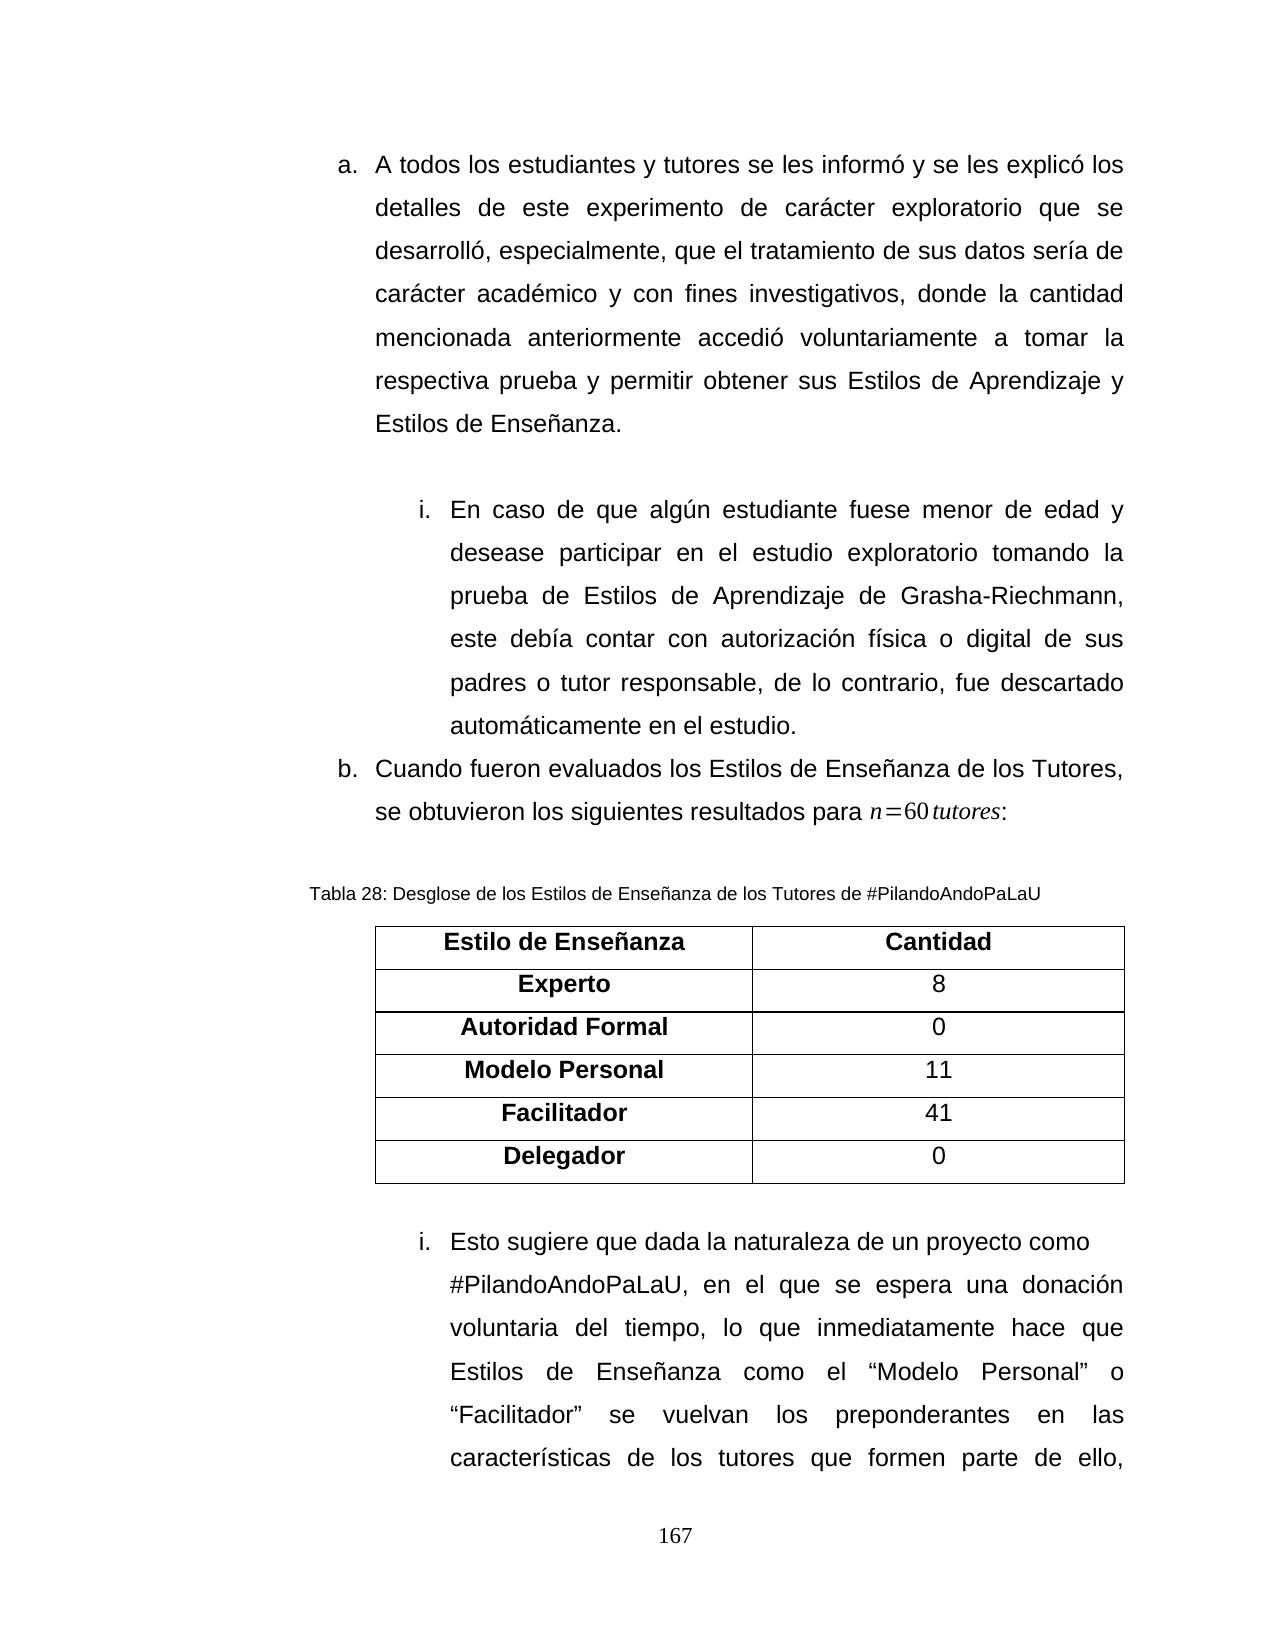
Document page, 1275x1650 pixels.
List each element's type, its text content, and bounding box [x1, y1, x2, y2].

table_cell Autoridad Formal [376, 1013, 752, 1054]
table_header Cantidad [753, 927, 1124, 968]
list Esto sugiere que dada la naturaleza de un proyecto como [431, 1227, 1125, 1256]
table_cell 8 [753, 970, 1124, 1011]
list En caso de que algún estudiante fuese menor de edad y desease participar en el estudio exploratorio tomando la prueba de Estilos de Aprendizaje de Grasha-Riechmann, este debía contar con autorización física o digital de sus padres o tutor responsable, de lo contrario, fue descartado automáticamente en el estudio. [431, 495, 1125, 739]
list Cuando fueron evaluados los Estilos de Enseñanza de los Tutores, se obtuvieron los siguientes resultados para : [337, 754, 1125, 826]
table_cell Experto [376, 970, 752, 1011]
table_cell Modelo Personal [376, 1055, 752, 1097]
table_cell Facilitador [376, 1098, 752, 1140]
table_cell 41 [753, 1098, 1124, 1140]
text Tabla 28: Desglose de los Estilos de Enseñanza de los Tutores de #PilandoAndoPaLaU [225, 883, 1125, 905]
table_header Estilo de Enseñanza [376, 927, 752, 968]
table_cell Delegador [376, 1141, 752, 1183]
table_cell 11 [753, 1055, 1124, 1097]
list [450, 1270, 1125, 1472]
table_cell 0 [753, 1013, 1124, 1054]
list A todos los estudiantes y tutores se les informó y se les explicó los detalles de este experimento de carácter exploratorio que se desarrolló, especialmente, que el tratamiento de sus datos sería de carácter académico y con fines investigativos, donde la cantidad mencionada anteriormente accedió voluntariamente a tomar la respectiva prueba y permitir obtener sus Estilos de Aprendizaje y Estilos de Enseñanza. [337, 150, 1125, 437]
table_cell 0 [753, 1141, 1124, 1183]
